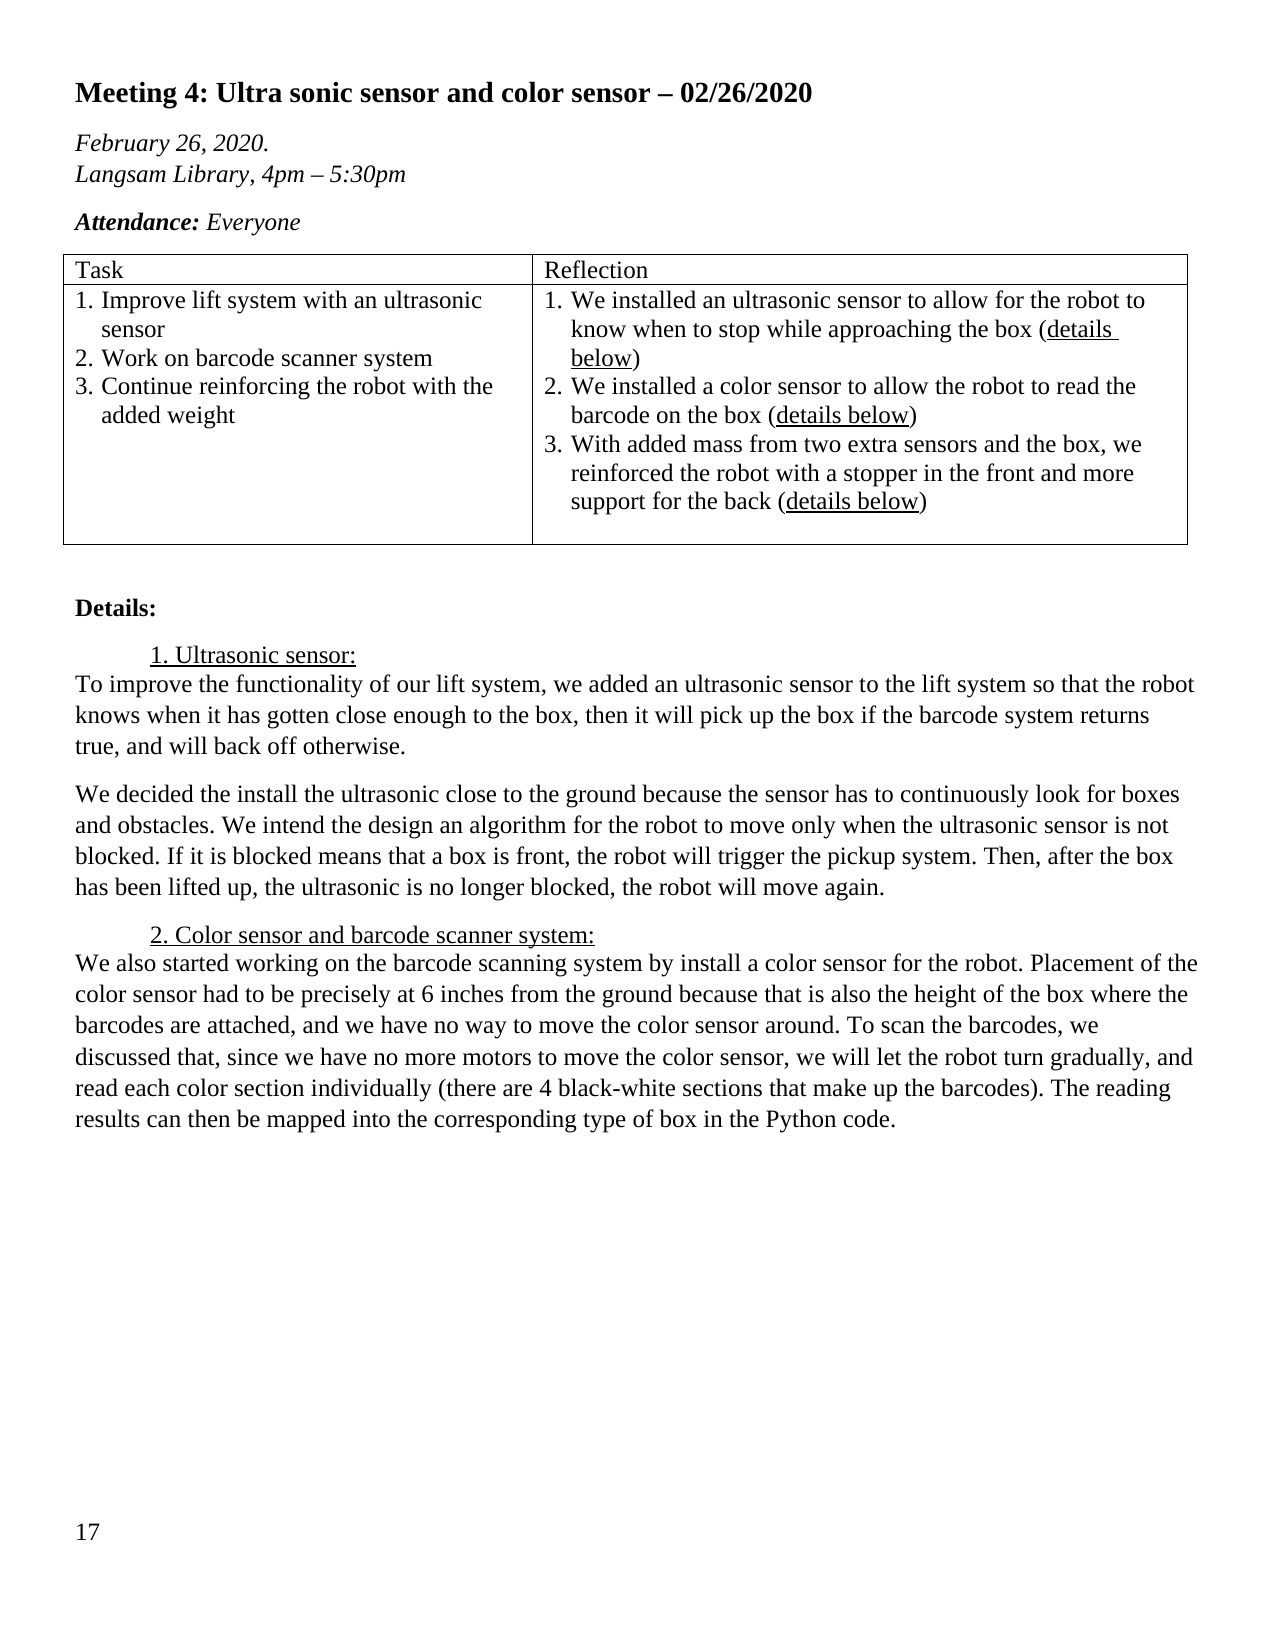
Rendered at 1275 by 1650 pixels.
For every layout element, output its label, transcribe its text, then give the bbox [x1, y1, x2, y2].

subtitle 1. Ultrasonic sensor: [75, 640, 1200, 669]
subtitle 2. Color sensor and barcode scanner system: [75, 920, 1200, 948]
table_cell We installed an ultrasonic sensor to allow for the robot to know when to stop while approaching the box (details below) We installed a color sensor to allow the robot to read the barcode on the box (details below) With added mass from two extra sensors and the box, we reinforced the robot with a stopper in the front and more support for the back (details below) [533, 285, 1187, 544]
table_cell Improve lift system with an ultrasonic sensor Work on barcode scanner system Continue reinforcing the robot with the added weight [64, 285, 532, 544]
text Attendance: Everyone [75, 207, 1200, 235]
text To improve the functionality of our lift system, we added an ultrasonic sensor to the lift system so that the robot knows when it has gotten close enough to the box, then it will pick up the box if the barcode system returns true, and will back off otherwise. [75, 669, 1200, 760]
text Details: [75, 593, 1200, 621]
text We decided the install the ultrasonic close to the ground because the sensor has to continuously look for boxes and obstacles. We intend the design an algorithm for the robot to move only when the ultrasonic sensor is not blocked. If it is blocked means that a box is front, the robot will trigger the pickup system. Then, after the box has been lifted up, the ultrasonic is no longer blocked, the robot will move again. [75, 779, 1200, 901]
text We also started working on the barcode scanning system by install a color sensor for the robot. Placement of the color sensor had to be precisely at 6 inches from the ground because that is also the height of the box where the barcodes are attached, and we have no way to move the color sensor around. To scan the barcodes, we discussed that, since we have no more motors to move the color sensor, we will let the robot turn gradually, and read each color section individually (there are 4 black-white sections that make up the barcodes). The reading results can then be mapped into the corresponding type of box in the Python code. [75, 948, 1200, 1132]
subtitle Meeting 4: Ultra sonic sensor and color sensor – 02/26/2020 [75, 75, 1200, 108]
table_header Reflection [533, 255, 1187, 284]
table_header Task [64, 255, 532, 284]
text February 26, 2020. Langsam Library, 4pm – 5:30pm [75, 128, 1200, 188]
